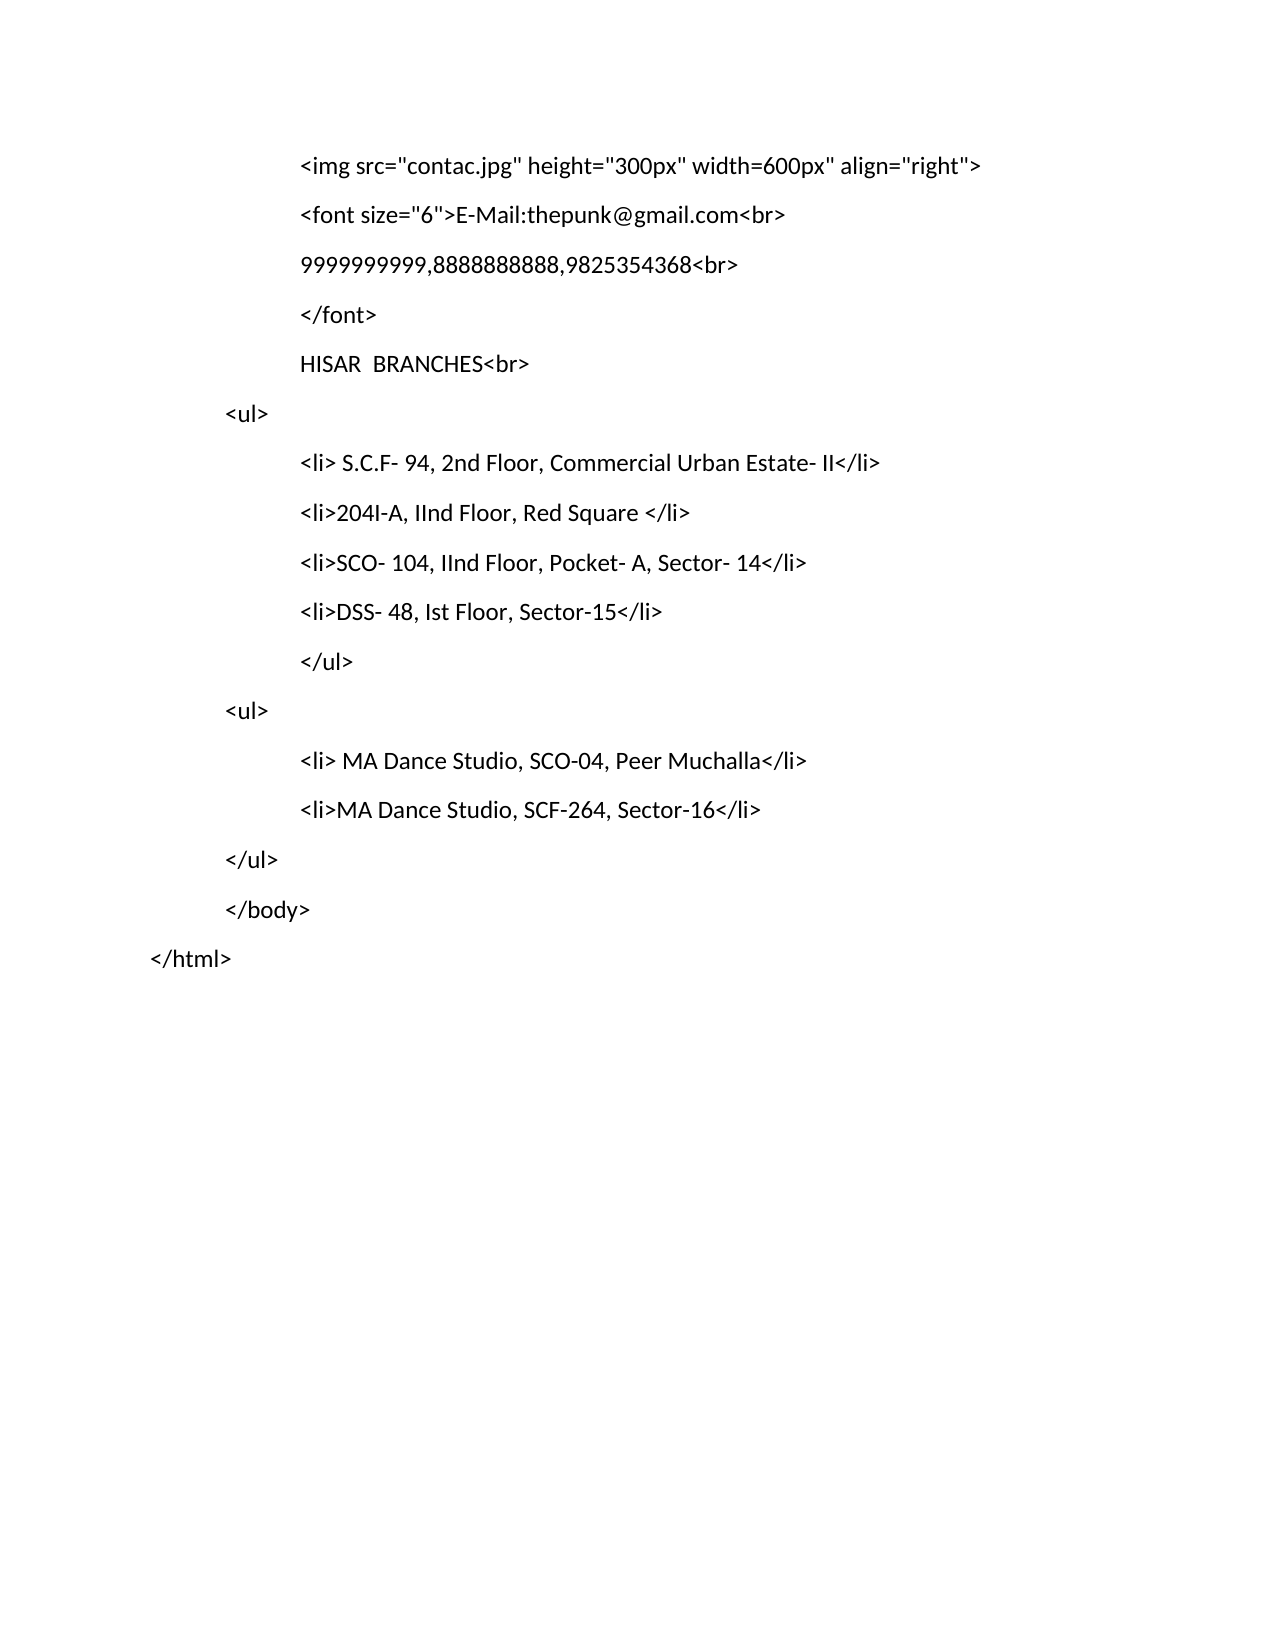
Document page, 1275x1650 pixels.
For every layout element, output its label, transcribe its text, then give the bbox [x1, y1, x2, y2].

text <li>204I-A, IInd Floor, Red Square </li> [150, 497, 1125, 528]
text <ul> [150, 398, 1125, 428]
text </ul> [150, 646, 1125, 676]
text <li> S.C.F- 94, 2nd Floor, Commercial Urban Estate- II</li> [150, 447, 1125, 478]
text </html> [150, 943, 1125, 974]
text <font size="6">E-Mail:thepunk@gmail.com<br> [150, 199, 1125, 230]
text </ul> [150, 844, 1125, 875]
text <li>DSS- 48, Ist Floor, Sector-15</li> [150, 596, 1125, 627]
text <li>SCO- 104, IInd Floor, Pocket- A, Sector- 14</li> [150, 547, 1125, 577]
text <li> MA Dance Studio, SCO-04, Peer Muchalla</li> [150, 745, 1125, 776]
text HISAR BRANCHES<br> [150, 348, 1125, 379]
text </body> [150, 894, 1125, 924]
text </font> [150, 299, 1125, 329]
text <img src="contac.jpg" height="300px" width=600px" align="right"> [150, 150, 1125, 181]
text <ul> [150, 695, 1125, 726]
text <li>MA Dance Studio, SCF-264, Sector-16</li> [150, 794, 1125, 825]
text 9999999999,8888888888,9825354368<br> [150, 249, 1125, 280]
